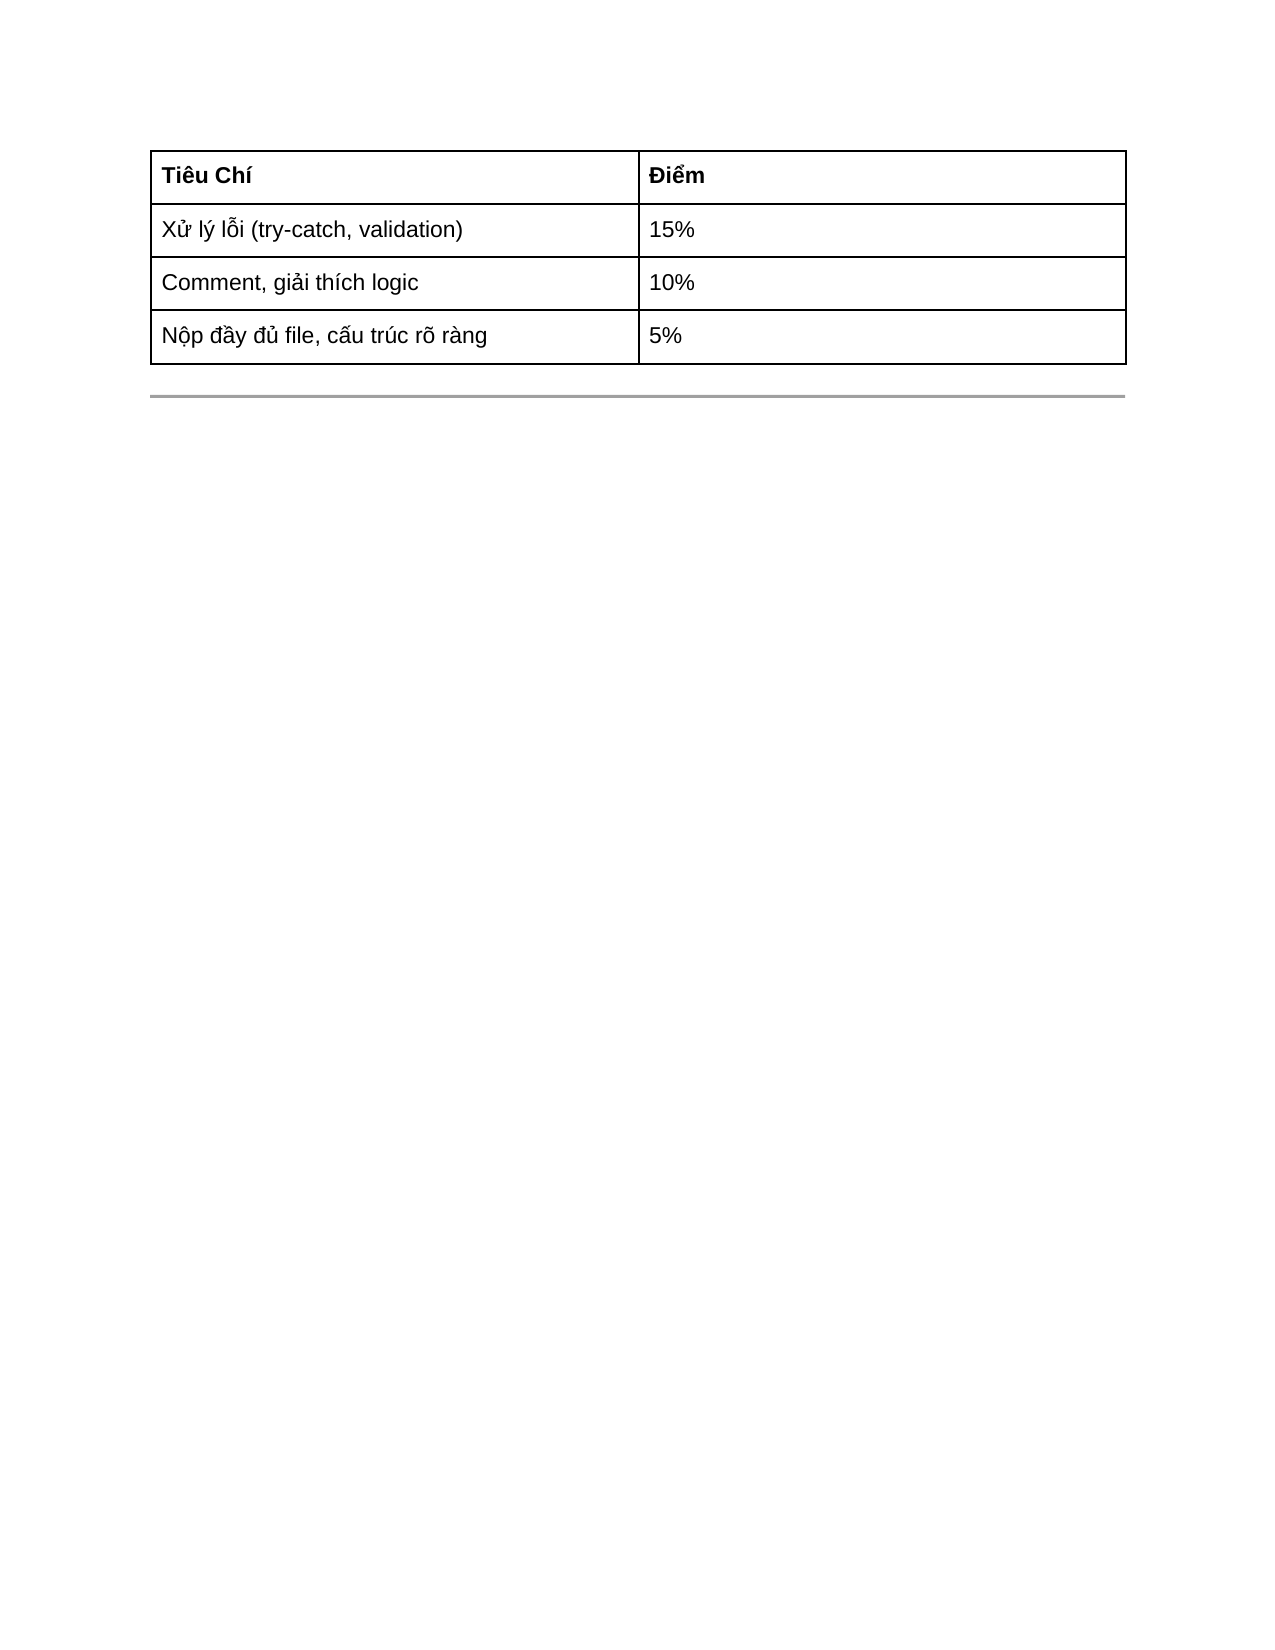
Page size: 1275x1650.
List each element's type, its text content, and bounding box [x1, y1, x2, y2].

table_cell 5% [640, 311, 1125, 362]
table_cell Comment, giải thích logic [152, 258, 638, 309]
table_cell 10% [640, 258, 1125, 309]
table_header Điểm [640, 152, 1125, 203]
table_cell 15% [640, 205, 1125, 256]
table_cell Nộp đầy đủ file, cấu trúc rõ ràng [152, 311, 638, 362]
table_header Tiêu Chí [152, 152, 638, 203]
table_cell Xử lý lỗi (try-catch, validation) [152, 205, 638, 256]
